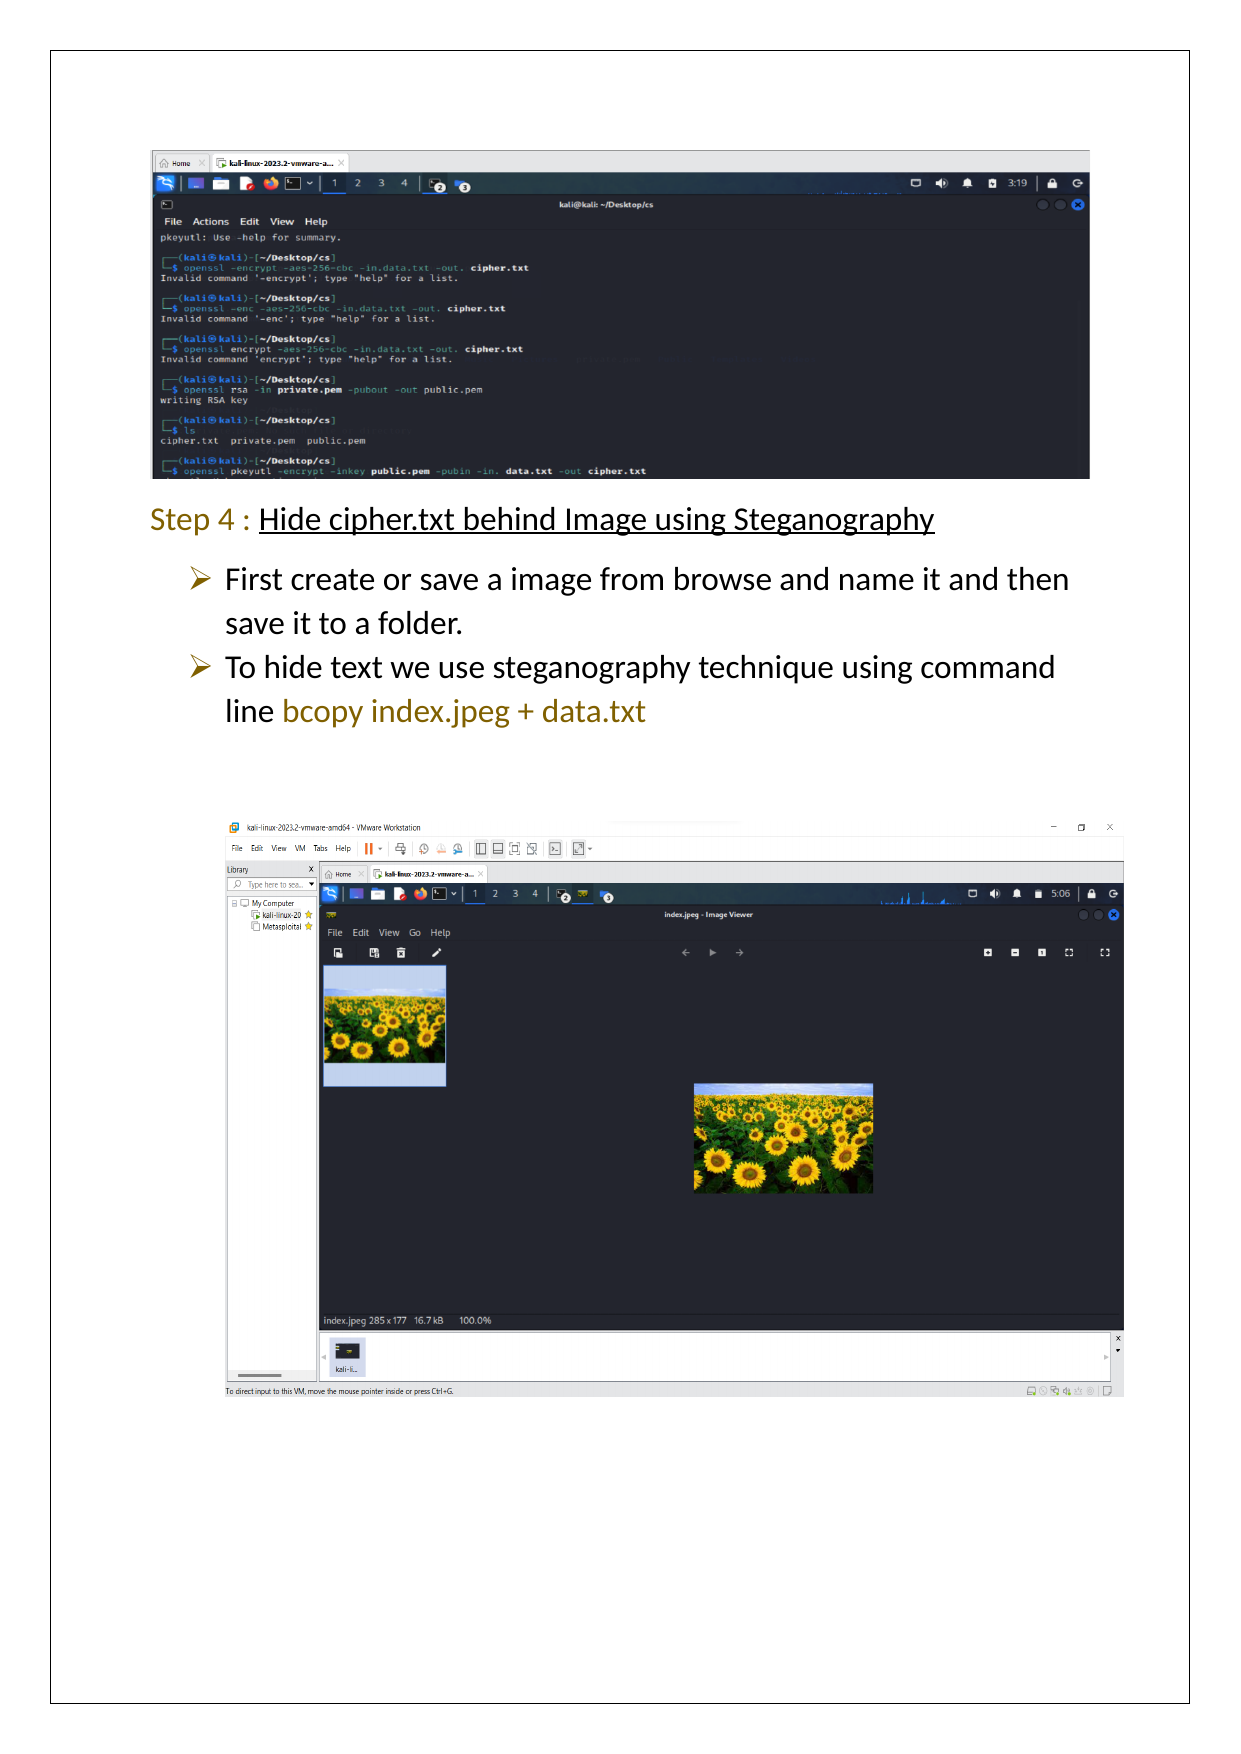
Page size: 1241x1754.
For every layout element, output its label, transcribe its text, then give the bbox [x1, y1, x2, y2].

text Step 4 : Hide cipher.txt behind Image using Steganography [150, 497, 1090, 538]
picture [150, 150, 1091, 479]
list To hide text we use steganography technique using command line bcopy index.jpeg + data.txt [187, 646, 1090, 731]
list First create or save a image from browse and name it and then save it to a folder. [187, 558, 1090, 643]
picture [225, 821, 1124, 1397]
